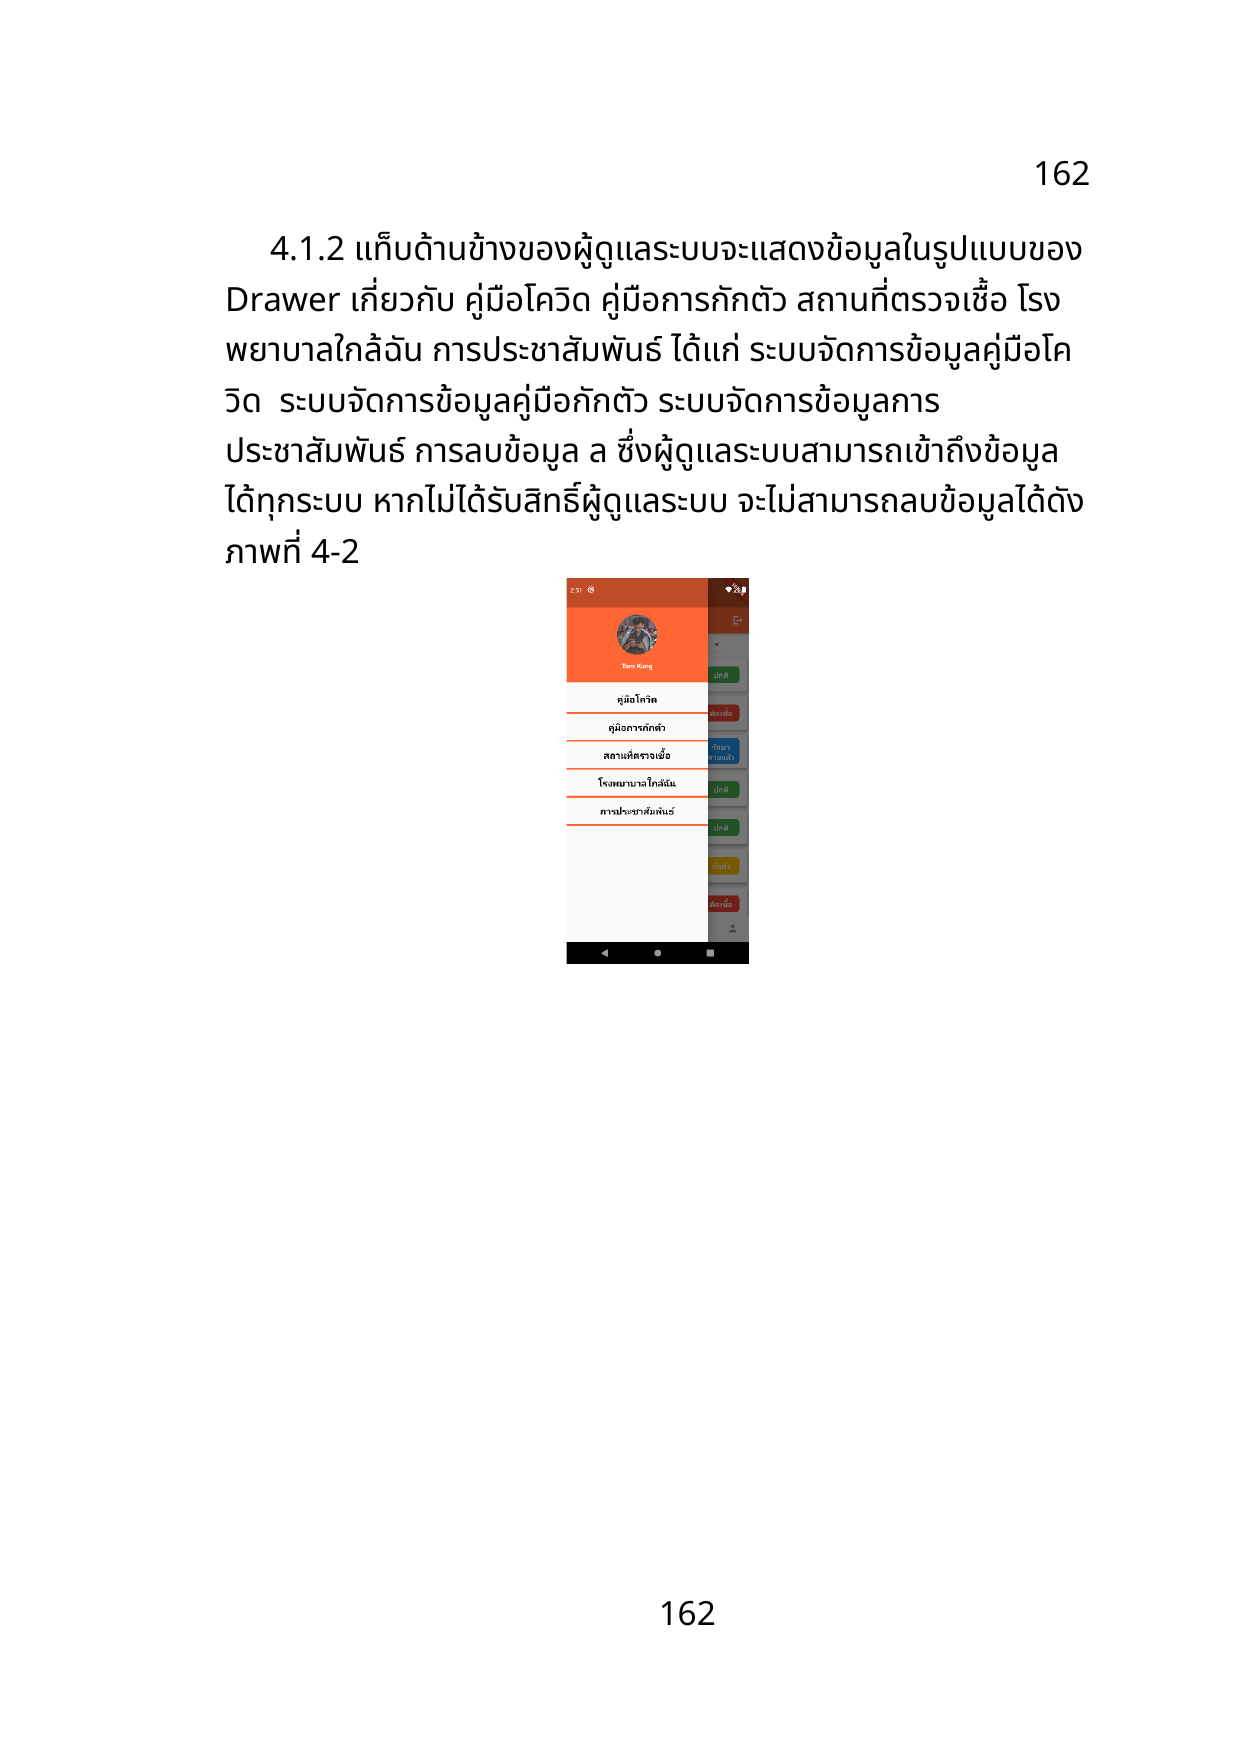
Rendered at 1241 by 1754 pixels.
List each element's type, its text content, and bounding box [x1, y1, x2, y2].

subtitle แท็บด้านข้างของผู้ดูแลระบบจะแสดงข้อมูลในรูปแบบของ Drawer เกี่ยวกับ คู่มือโควิด คู่มือการกักตัว สถานที่ตรวจเชื้อ โรงพยาบาลใกล้ฉัน การประชาสัมพันธ์ ได้แก่ ระบบจัดการข้อมูลคู่มือโควิด ระบบจัดการข้อมูลคู่มือกักตัว ระบบจัดการข้อมูลการประชาสัมพันธ์ การลบข้อมูล ล ซึ่งผู้ดูแลระบบสามารถเข้าถึงข้อมูลได้ทุกระบบ หากไม่ได้รับสิทธิ์ผู้ดูแลระบบ จะไม่สามารถลบข้อมูลได้ดังภาพที่ 4-2 [225, 225, 1090, 578]
picture [566, 578, 749, 964]
